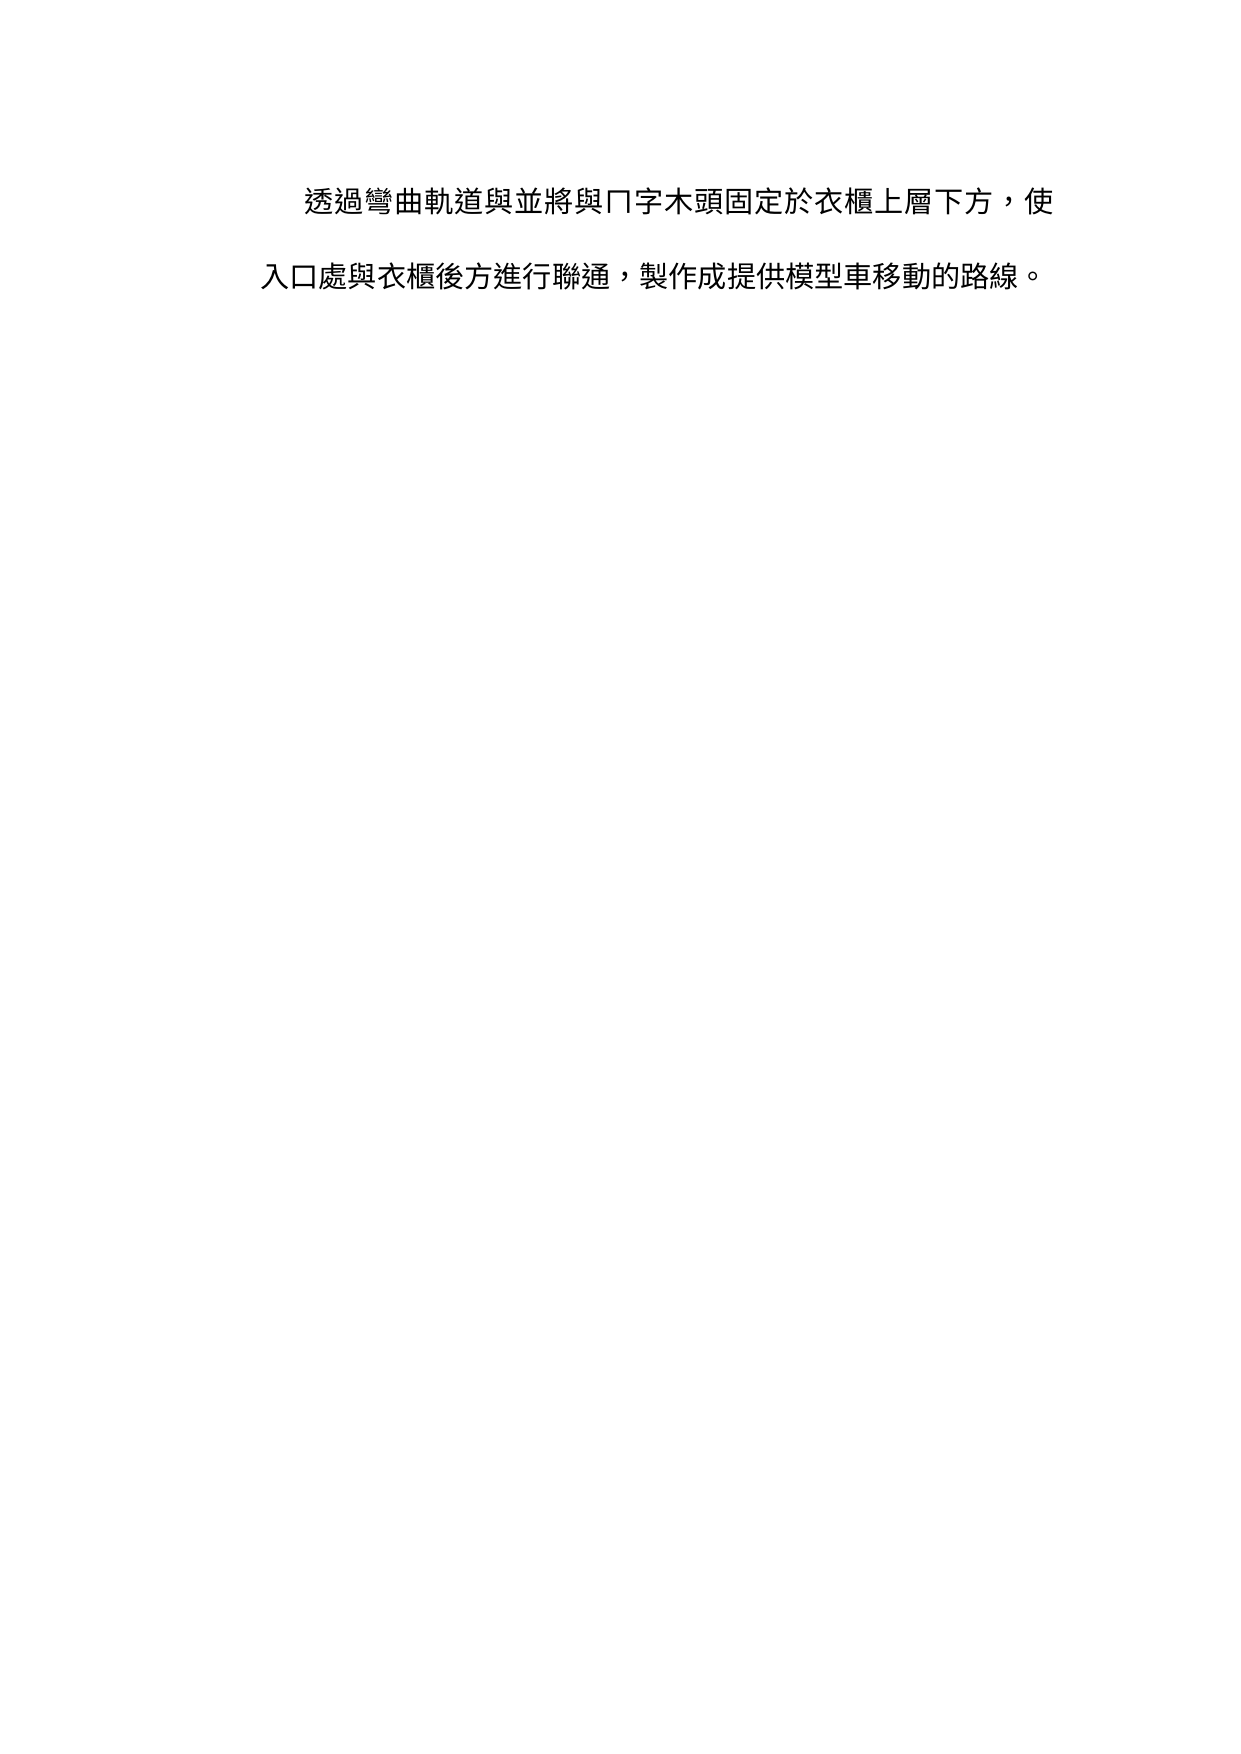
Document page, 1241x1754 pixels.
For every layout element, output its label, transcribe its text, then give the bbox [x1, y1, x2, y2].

list 透過彎曲軌道與並將與ㄇ字木頭固定於衣櫃上層下方，使入口處與衣櫃後方進行聯通，製作成提供模型車移動的路線。 [260, 163, 1053, 313]
